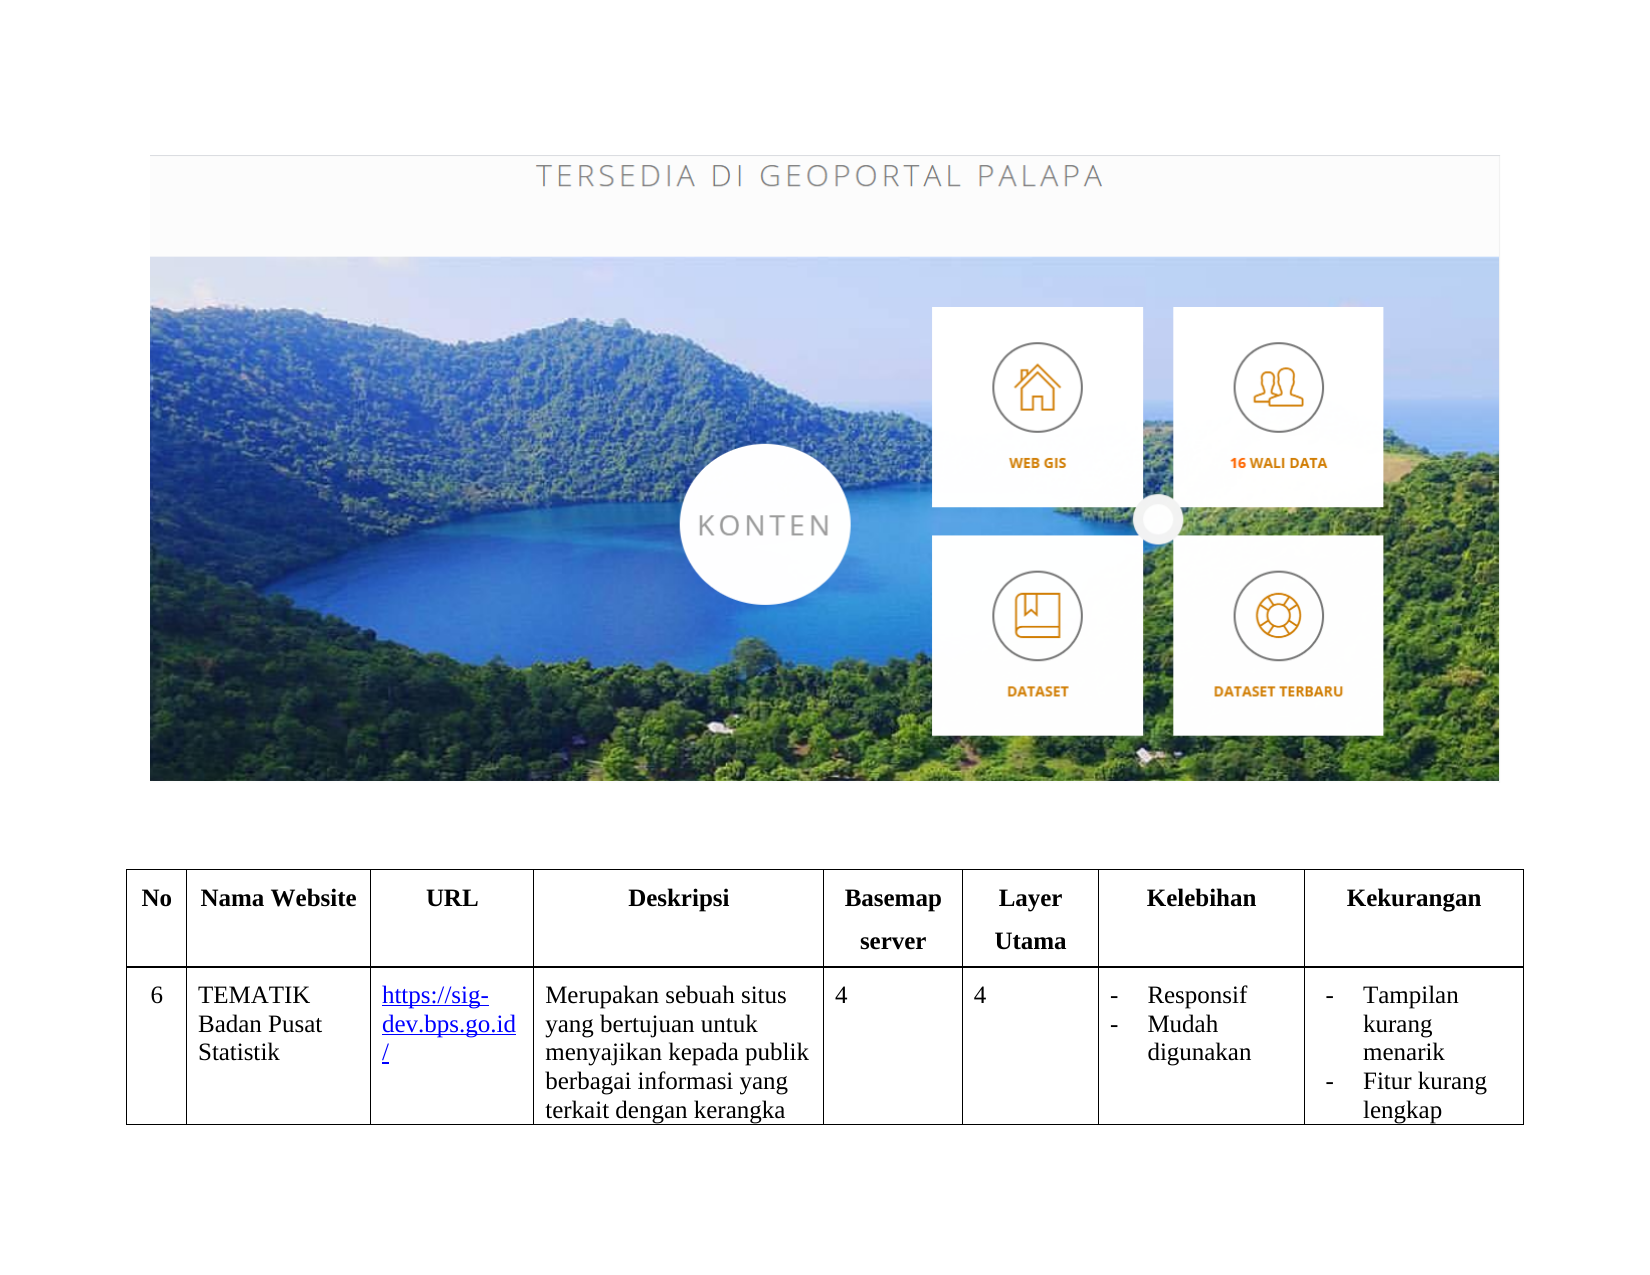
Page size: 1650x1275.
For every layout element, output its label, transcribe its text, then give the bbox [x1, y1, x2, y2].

table_header Kelebihan [1099, 870, 1304, 966]
table_header Layer Utama [963, 870, 1098, 966]
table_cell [1305, 968, 1523, 1124]
table_header Nama Website [187, 870, 370, 966]
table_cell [187, 968, 370, 1124]
table_cell 4 [963, 968, 1098, 1124]
table_header No [127, 870, 186, 966]
table_header Kekurangan [1305, 870, 1523, 966]
table_header Basemap server [824, 870, 962, 966]
table_header URL [371, 870, 533, 966]
table_cell 6 [127, 968, 186, 1124]
table_header Deskripsi [534, 870, 823, 966]
picture [150, 150, 1500, 783]
table_cell 4 [824, 968, 962, 1124]
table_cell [534, 968, 823, 1124]
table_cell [1099, 968, 1304, 1124]
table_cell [371, 968, 533, 1124]
